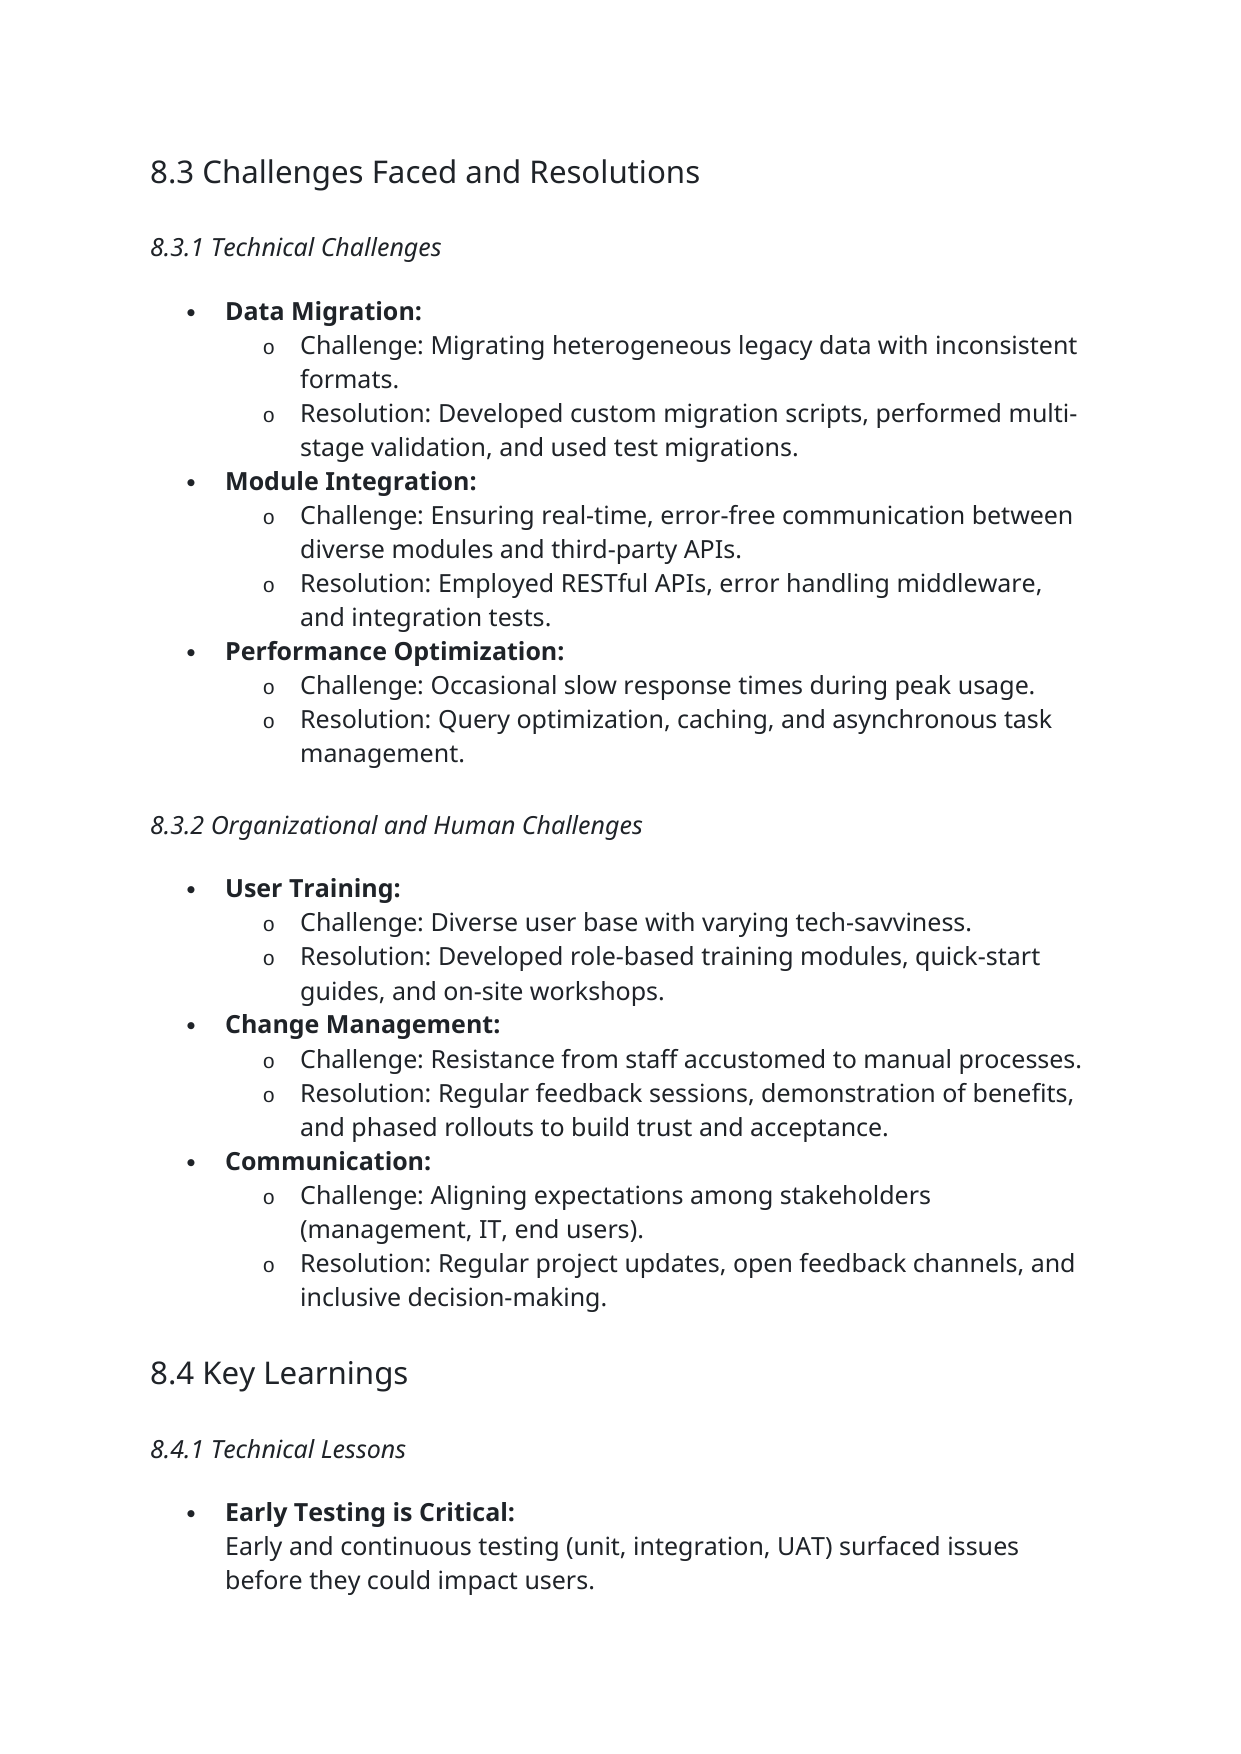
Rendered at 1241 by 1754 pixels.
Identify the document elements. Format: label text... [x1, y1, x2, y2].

list Resolution: Regular project updates, open feedback channels, and inclusive decision-making. [262, 1246, 1090, 1314]
list Challenge: Migrating heterogeneous legacy data with inconsistent formats. [262, 327, 1090, 396]
list Resolution: Developed custom migration scripts, performed multi-stage validation, and used test migrations. [262, 396, 1090, 464]
list Resolution: Regular feedback sessions, demonstration of benefits, and phased rollouts to build trust and acceptance. [262, 1075, 1090, 1143]
list Challenge: Resistance from staff accustomed to manual processes. [262, 1041, 1090, 1075]
list Communication: [187, 1143, 1090, 1177]
list Data Migration: [187, 293, 1090, 327]
list Challenge: Diverse user base with varying tech-savviness. [262, 905, 1090, 939]
list Challenge: Ensuring real-time, error-free communication between diverse modules and third-party APIs. [262, 498, 1090, 566]
list Resolution: Developed role-based training modules, quick-start guides, and on-site workshops. [262, 939, 1090, 1007]
list Challenge: Aligning expectations among stakeholders (management, IT, end users). [262, 1177, 1090, 1246]
subtitle 8.4.1 Technical Lessons [150, 1431, 1090, 1465]
list Early Testing is Critical: Early and continuous testing (unit, integration, UAT) surfaced issues before they could impact users. [187, 1494, 1090, 1597]
list Performance Optimization: [187, 634, 1090, 668]
subtitle 8.4 Key Learnings [150, 1351, 1090, 1394]
subtitle 8.3.2 Organizational and Human Challenges [150, 808, 1090, 842]
subtitle 8.3 Challenges Faced and Resolutions [150, 150, 1090, 193]
list Module Integration: [187, 464, 1090, 498]
list Resolution: Employed RESTful APIs, error handling middleware, and integration tests. [262, 566, 1090, 634]
list User Training: [187, 871, 1090, 905]
list Challenge: Occasional slow response times during peak usage. [262, 668, 1090, 702]
list Change Management: [187, 1007, 1090, 1041]
list Resolution: Query optimization, caching, and asynchronous task management. [262, 702, 1090, 770]
subtitle 8.3.1 Technical Challenges [150, 230, 1090, 264]
